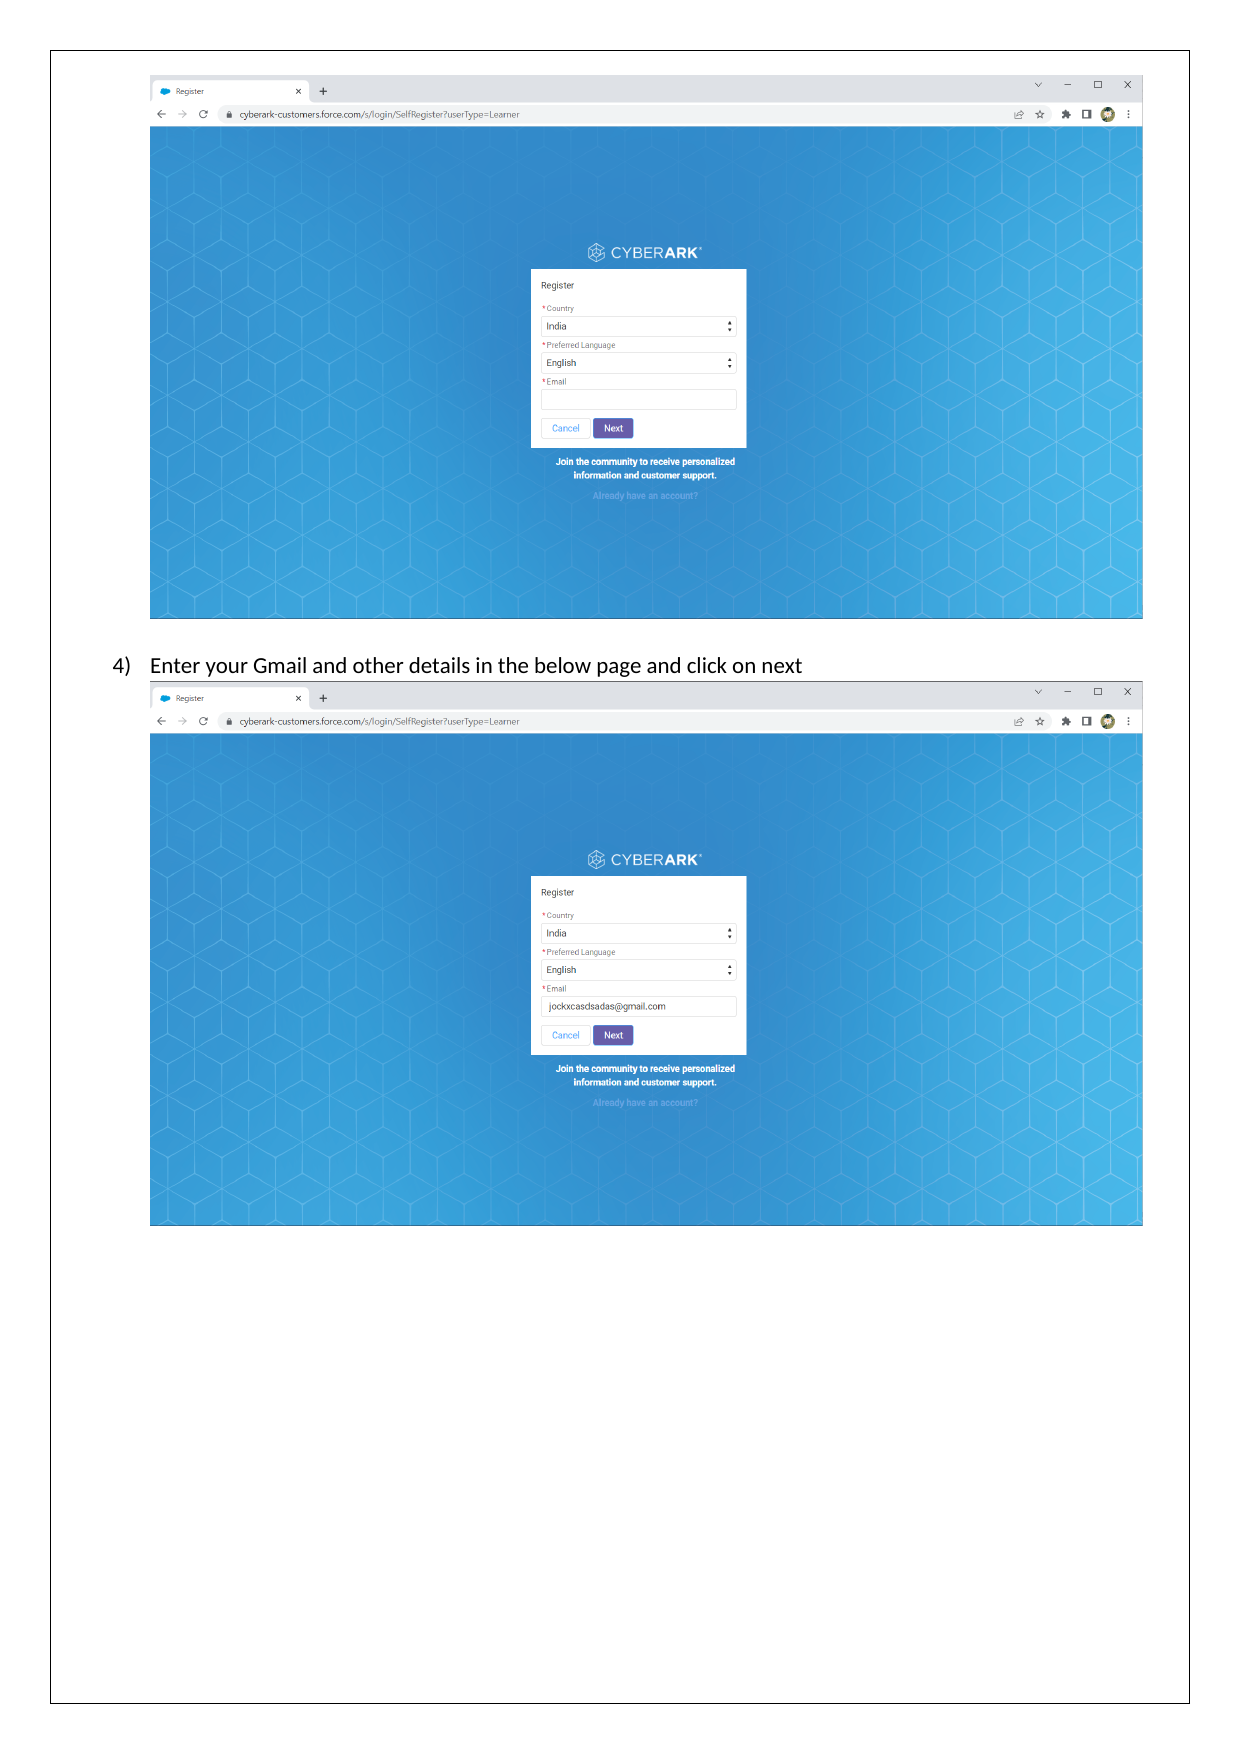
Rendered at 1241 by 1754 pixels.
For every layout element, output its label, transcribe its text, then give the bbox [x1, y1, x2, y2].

picture [150, 75, 1143, 619]
list Enter your Gmail and other details in the below page and click on next [112, 651, 1165, 679]
picture [150, 681, 1143, 1226]
